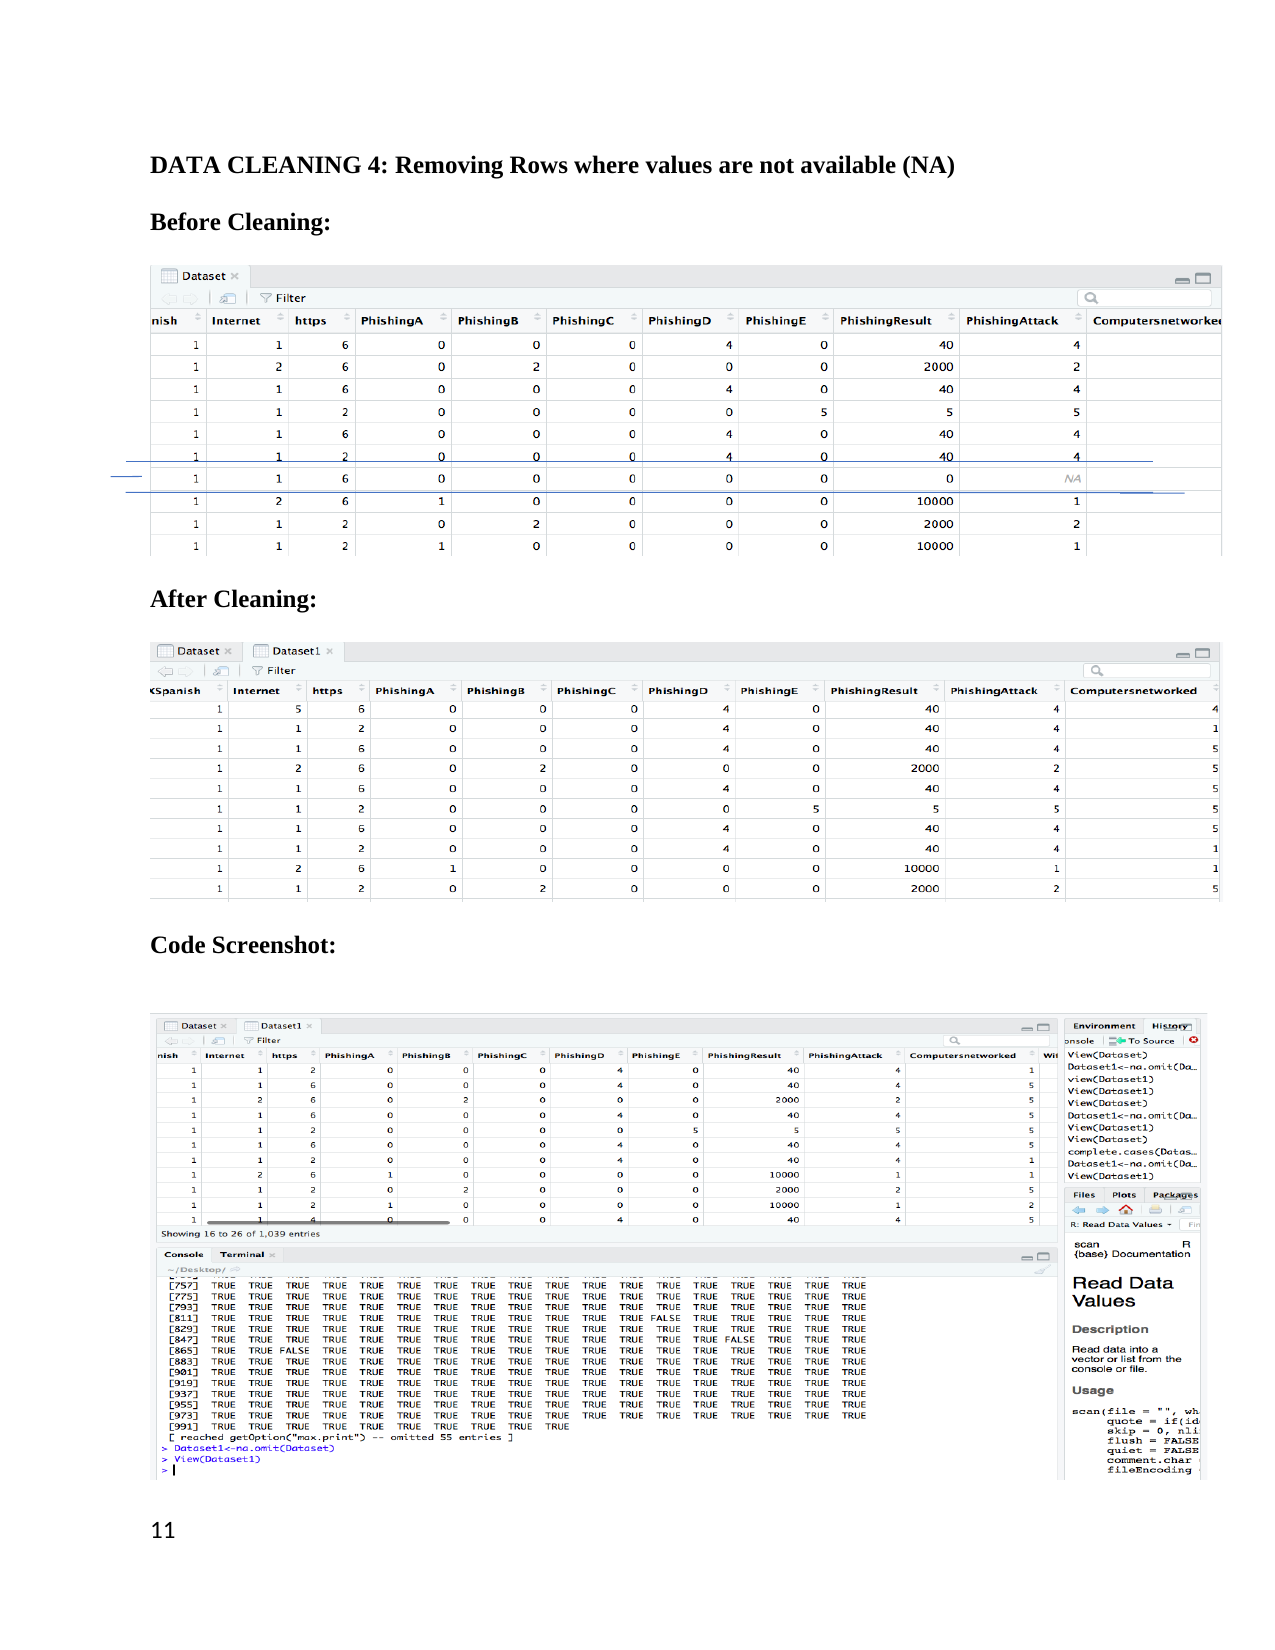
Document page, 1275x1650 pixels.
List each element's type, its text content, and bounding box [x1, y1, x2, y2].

picture [150, 265, 1223, 556]
picture [150, 642, 1224, 902]
text DATA CLEANING 4: Removing Rows where values are not available (NA) [150, 150, 1125, 179]
text After Cleaning: [150, 584, 1125, 613]
picture [150, 1013, 1208, 1480]
text Code Screenshot: [150, 931, 1125, 959]
text Before Cleaning: [150, 207, 1125, 236]
